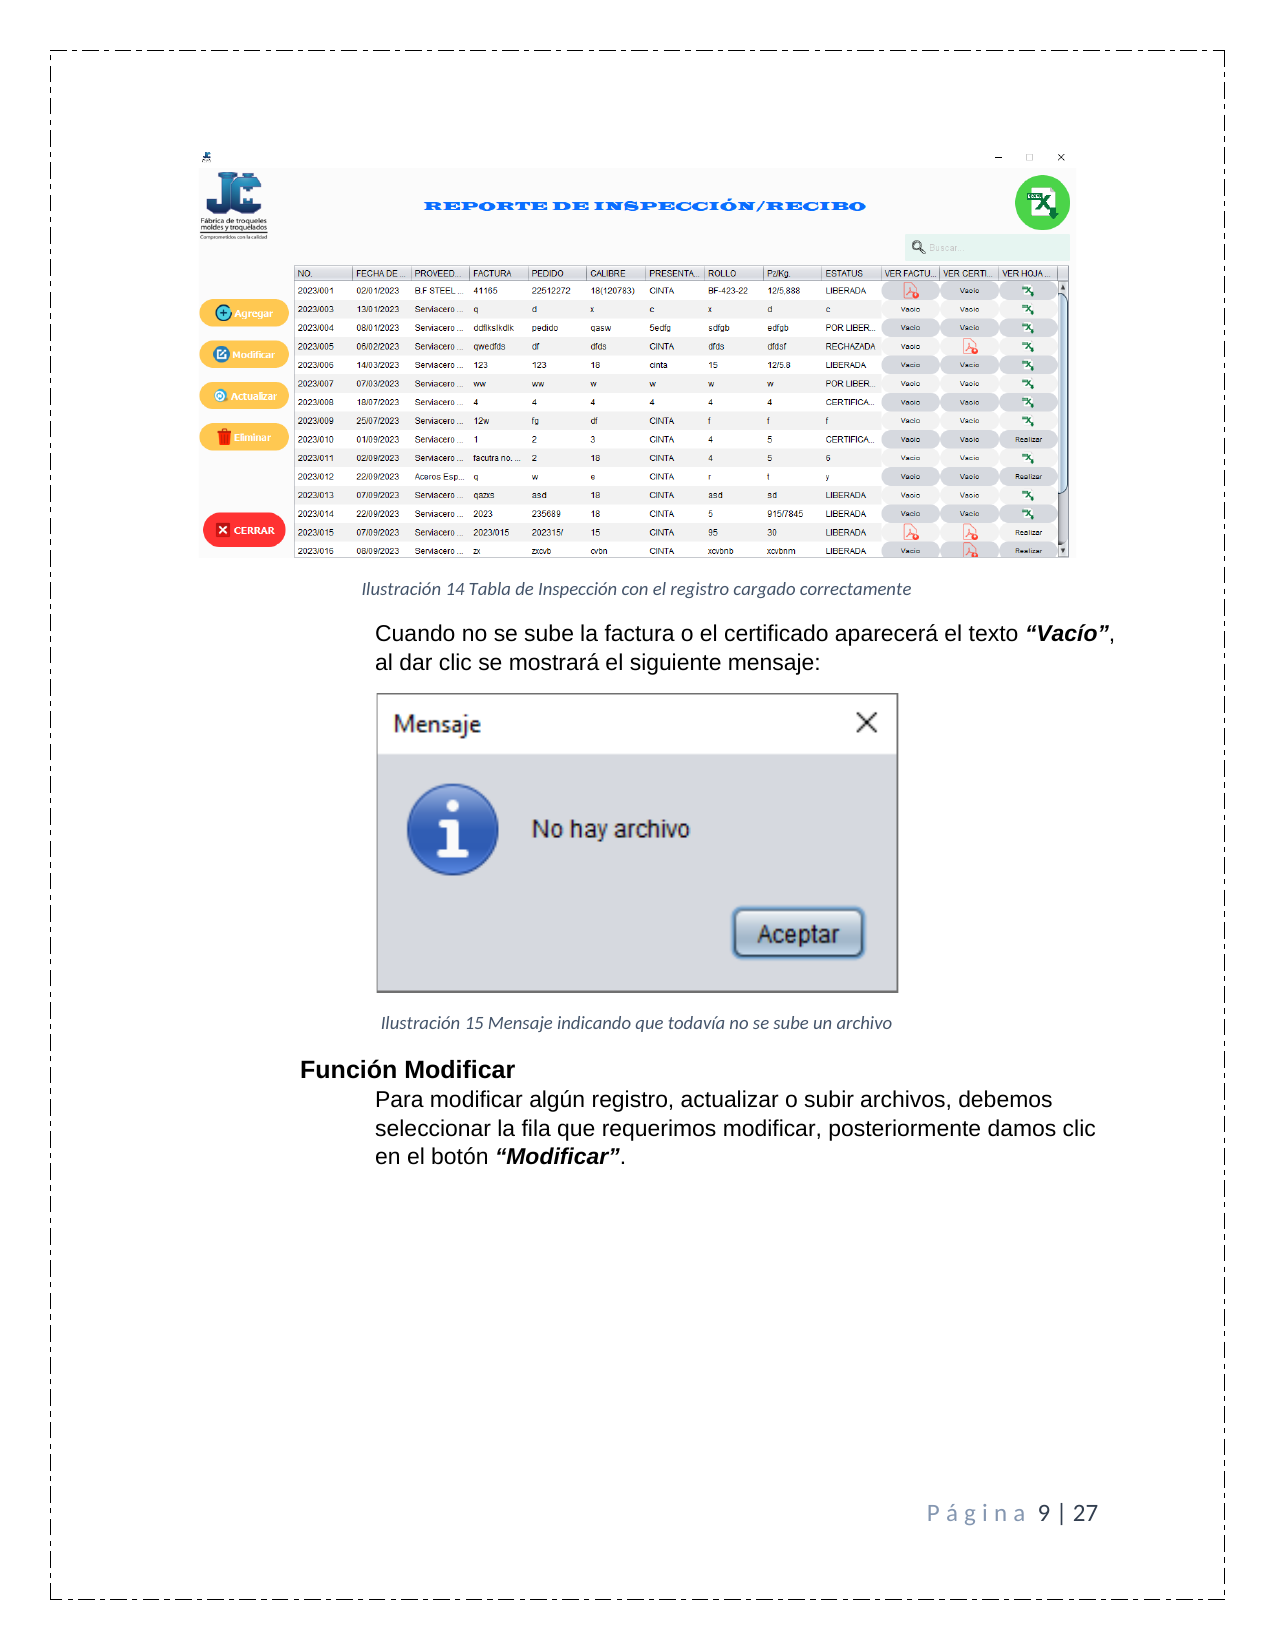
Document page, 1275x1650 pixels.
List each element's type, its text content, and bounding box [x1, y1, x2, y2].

text Ilustración 15 Mensaje indicando que todavía no se sube un archivo [150, 1011, 1125, 1034]
picture [198, 150, 1077, 558]
picture [376, 693, 899, 993]
text Ilustración 14 Tabla de Inspección con el registro cargado correctamente [150, 577, 1125, 599]
text Cuando no se sube la factura o el certificado aparecerá el texto “Vacío”, al dar clic se mostrará el siguiente mensaje: [375, 620, 1125, 675]
text Para modificar algún registro, actualizar o subir archivos, debemos seleccionar la fila que requerimos modificar, posteriormente damos clic en el botón “Modificar”. [375, 1086, 1125, 1169]
subtitle Función Modificar [225, 1055, 1125, 1084]
